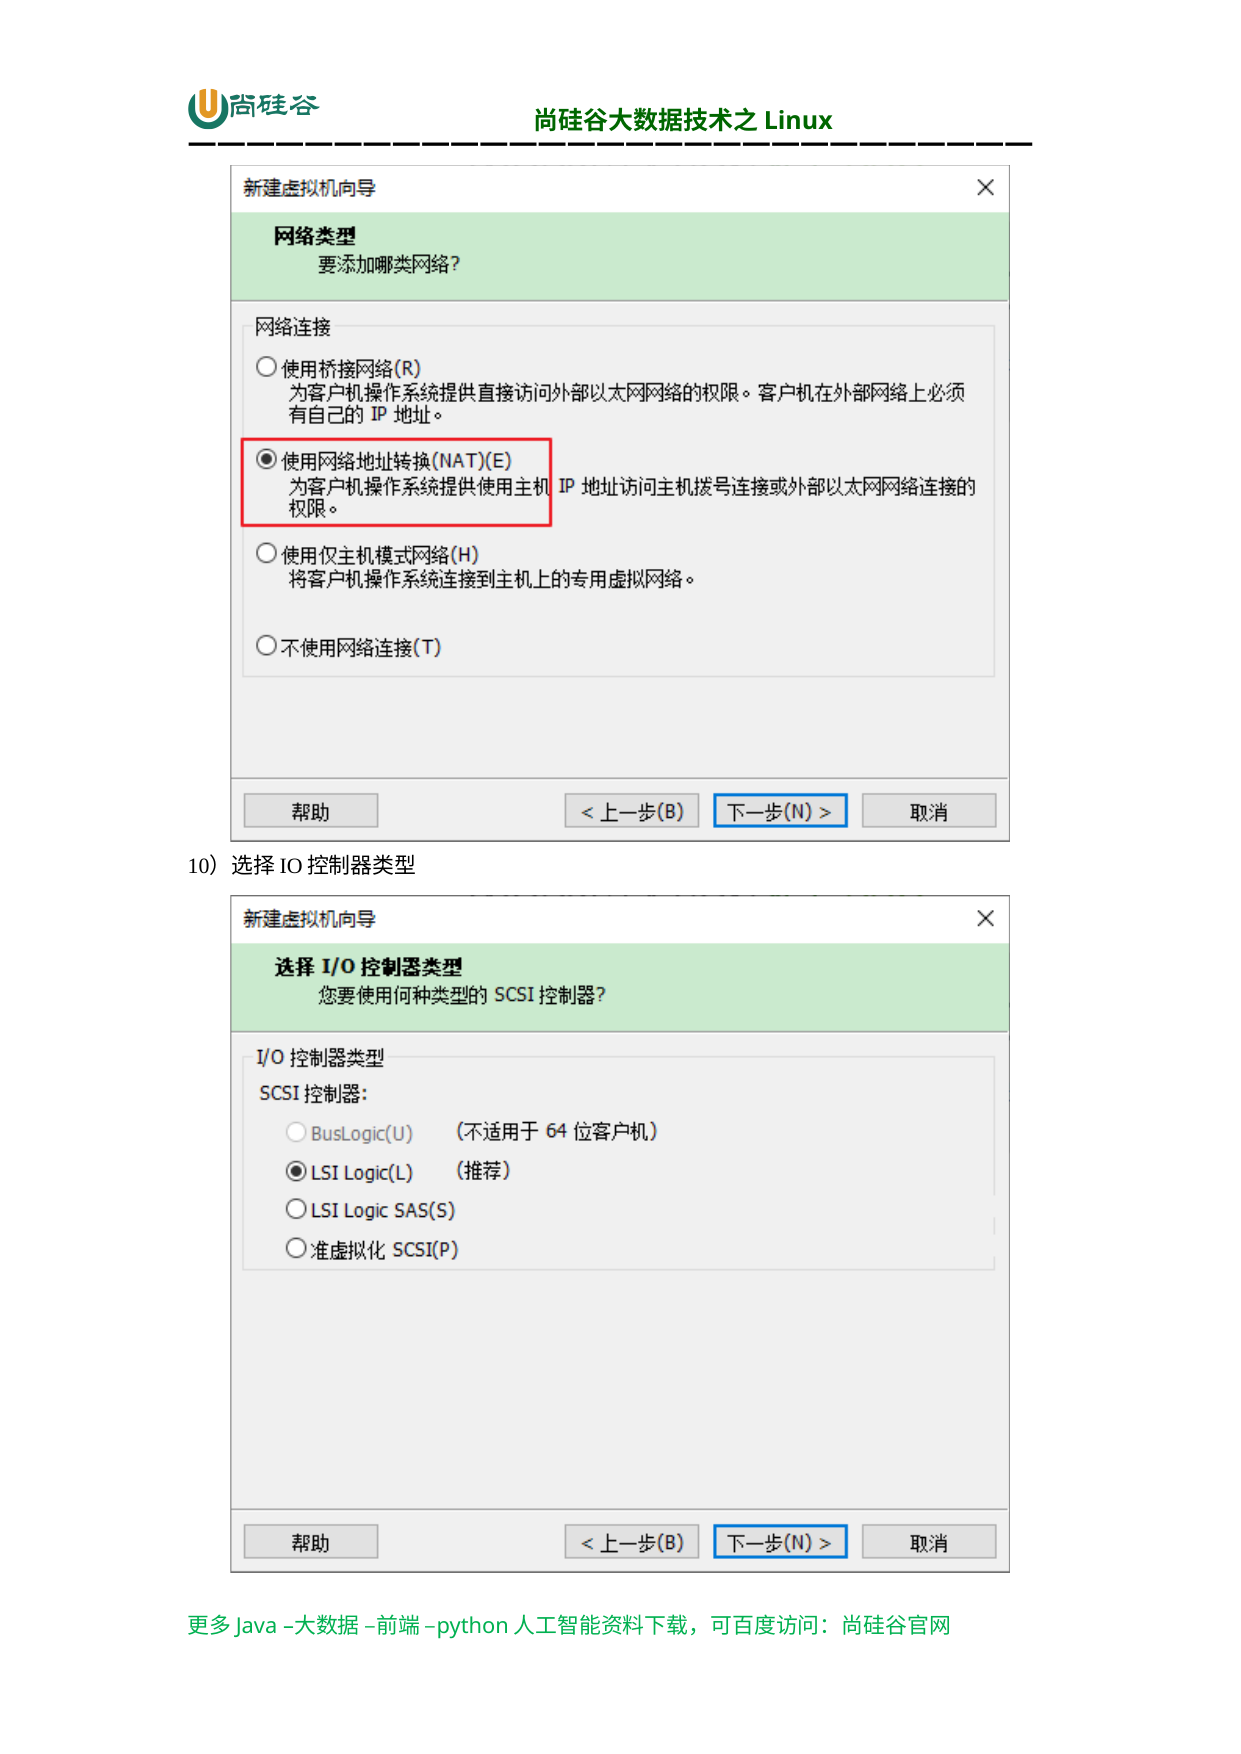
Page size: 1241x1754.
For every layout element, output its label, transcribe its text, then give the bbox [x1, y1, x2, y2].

picture [187, 88, 321, 130]
text 10）选择IO控制器类型 [187, 847, 1053, 880]
picture [230, 895, 1010, 1573]
picture [230, 165, 1010, 842]
